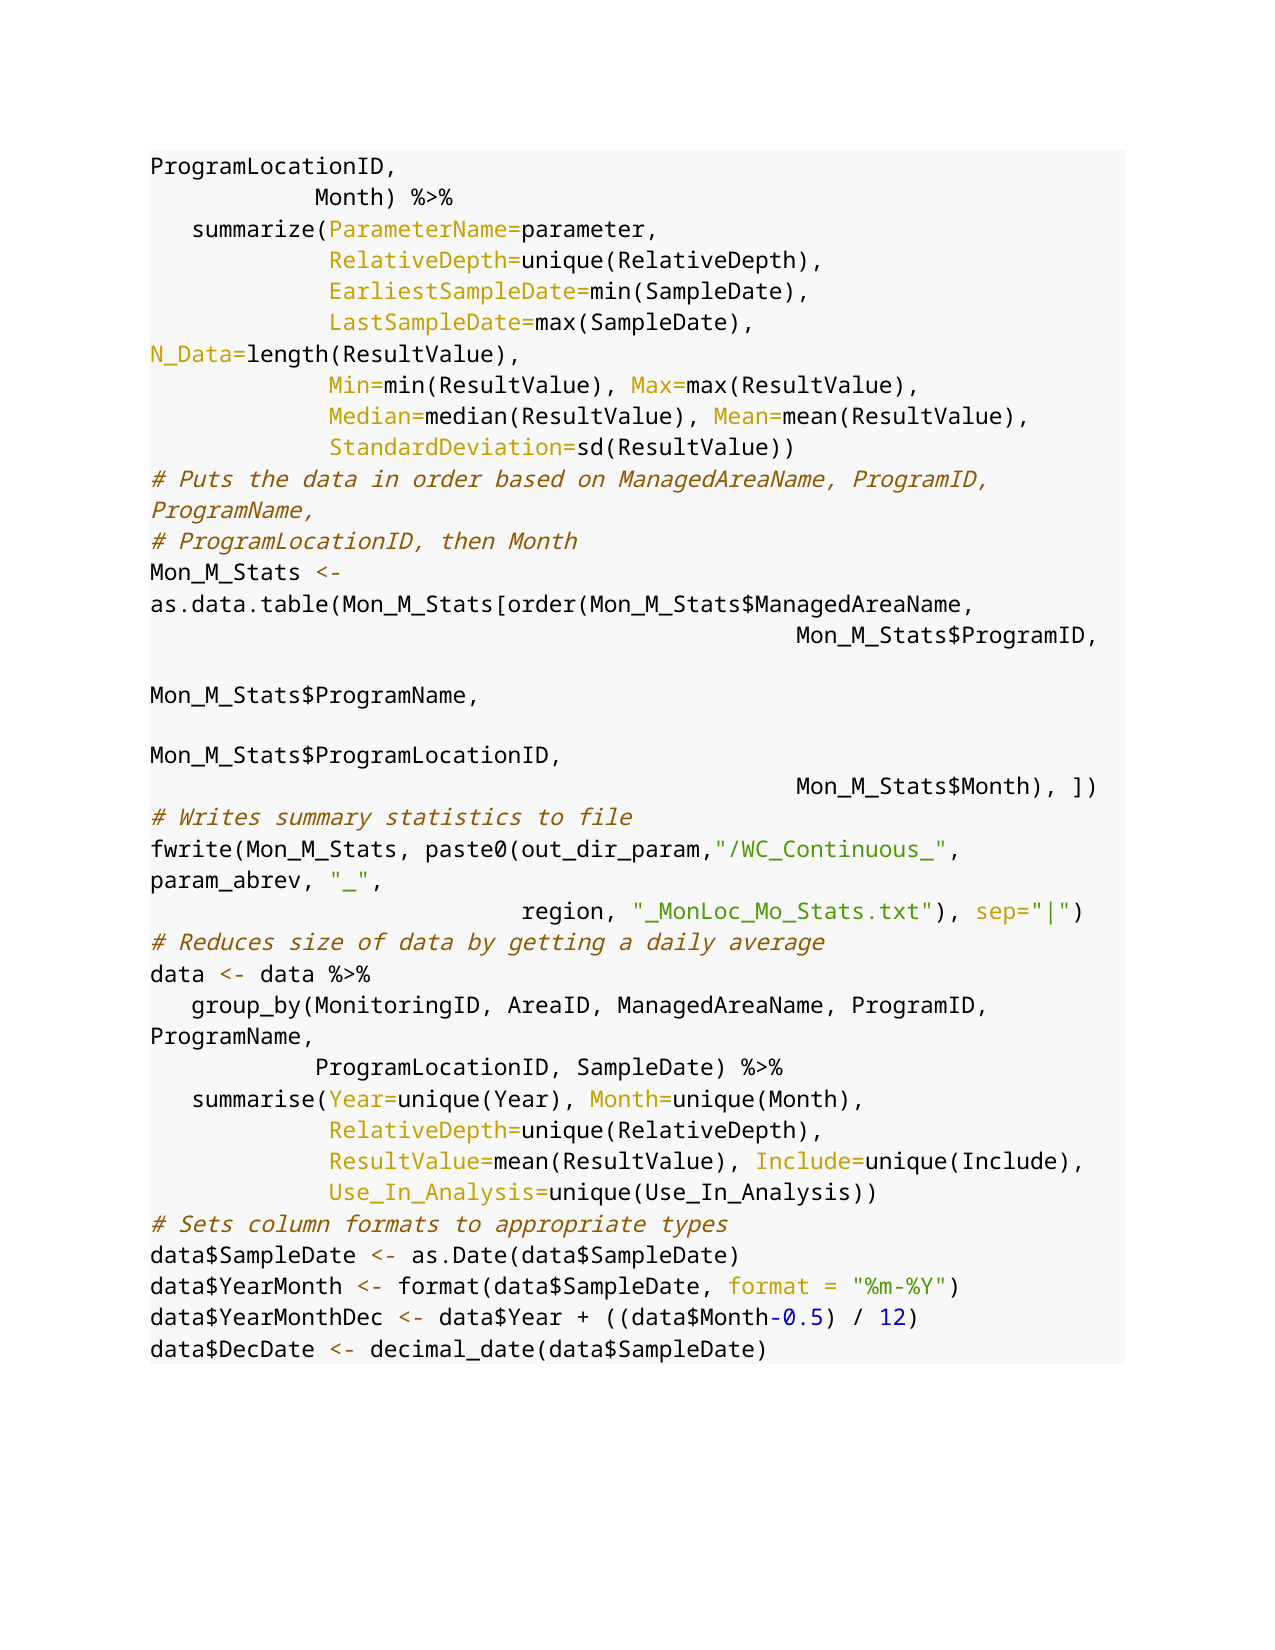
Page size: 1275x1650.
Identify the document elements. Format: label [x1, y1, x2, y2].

text [150, 150, 1125, 1364]
